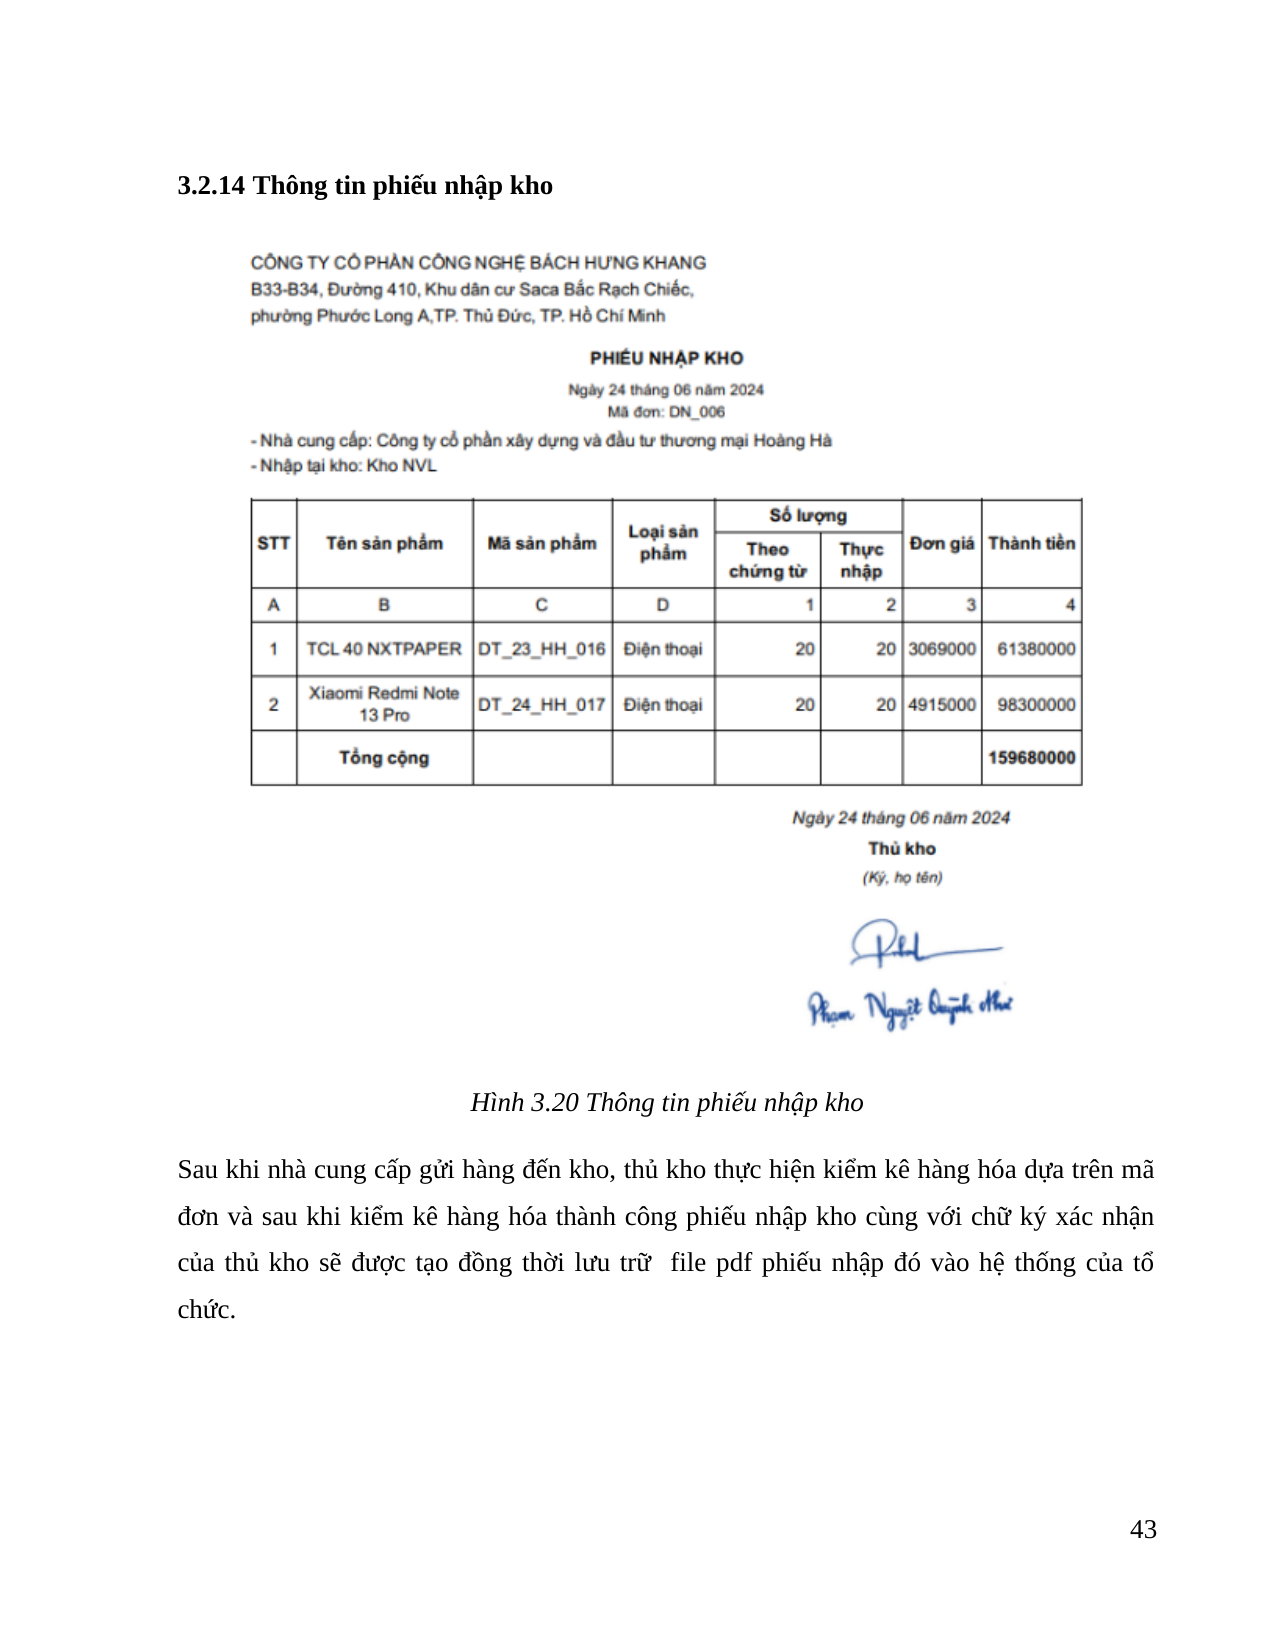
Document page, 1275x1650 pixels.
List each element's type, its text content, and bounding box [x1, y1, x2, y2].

text Sau khi nhà cung cấp gửi hàng đến kho, thủ kho thực hiện kiểm kê hàng hóa dựa trên mã đơn và sau khi kiểm kê hàng hóa thành công phiếu nhập kho cùng với chữ ký xác nhận của thủ kho sẽ được tạo đồng thời lưu trữ file pdf phiếu nhập đó vào hệ thống của tổ chức. [177, 1153, 1157, 1324]
picture [215, 215, 1119, 1071]
subtitle Thông tin phiếu nhập kho [177, 169, 1157, 200]
